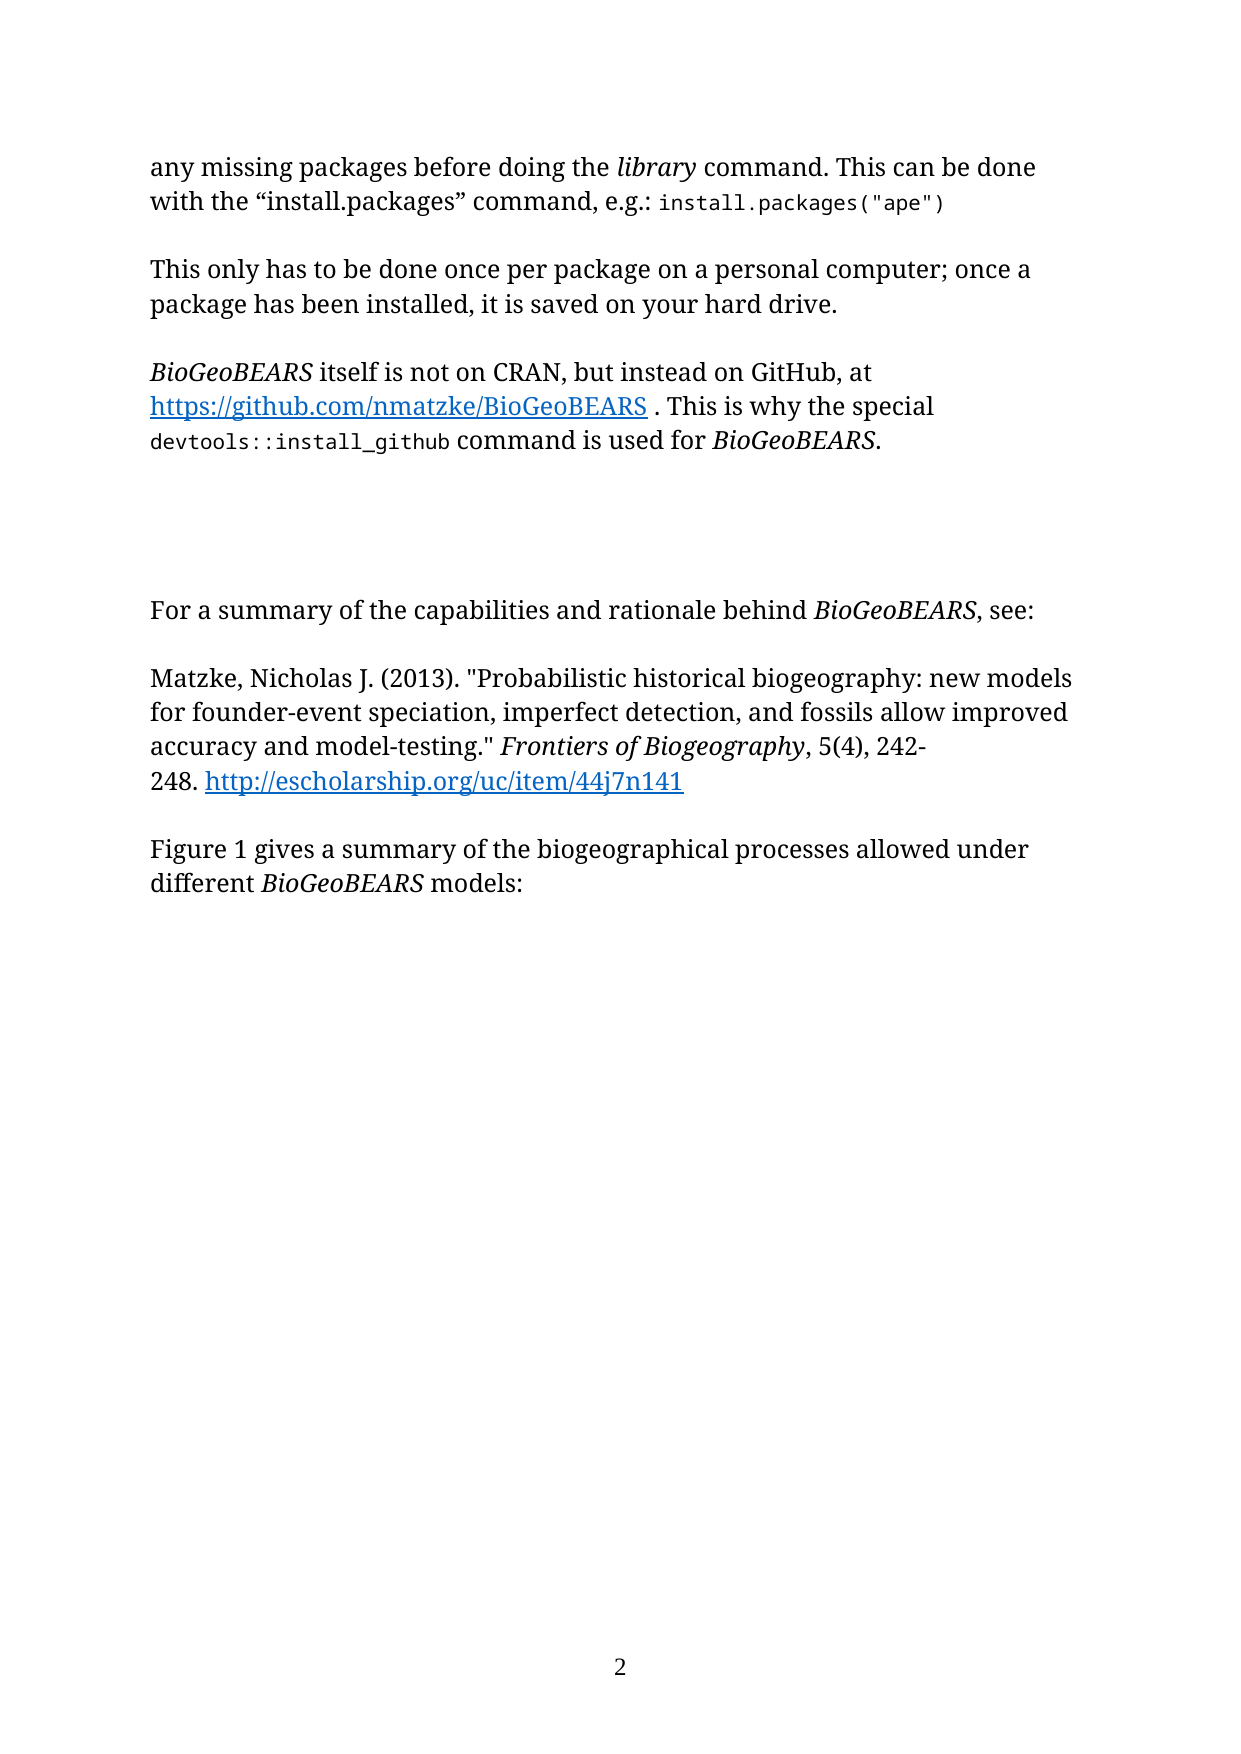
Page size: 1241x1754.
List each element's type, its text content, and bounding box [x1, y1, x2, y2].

text Matzke, Nicholas J. (2013). "Probabilistic historical biogeography: new models for founder-event speciation, imperfect detection, and fossils allow improved accuracy and model-testing." Frontiers of Biogeography, 5(4), 242-248. http://escholarship.org/uc/item/44j7n141 [150, 661, 1090, 797]
text For a summary of the capabilities and rationale behind BioGeoBEARS, see: [150, 593, 1090, 627]
text BioGeoBEARS itself is not on CRAN, but instead on GitHub, at https://github.com/nmatzke/BioGeoBEARS . This is why the special devtools::install_github command is used for BioGeoBEARS. [150, 354, 1090, 457]
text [150, 150, 1090, 218]
text Figure 1 gives a summary of the biogeographical processes allowed under different BioGeoBEARS models: [150, 831, 1090, 899]
text This only has to be done once per package on a personal computer; once a package has been installed, it is saved on your hard drive. [150, 252, 1090, 320]
